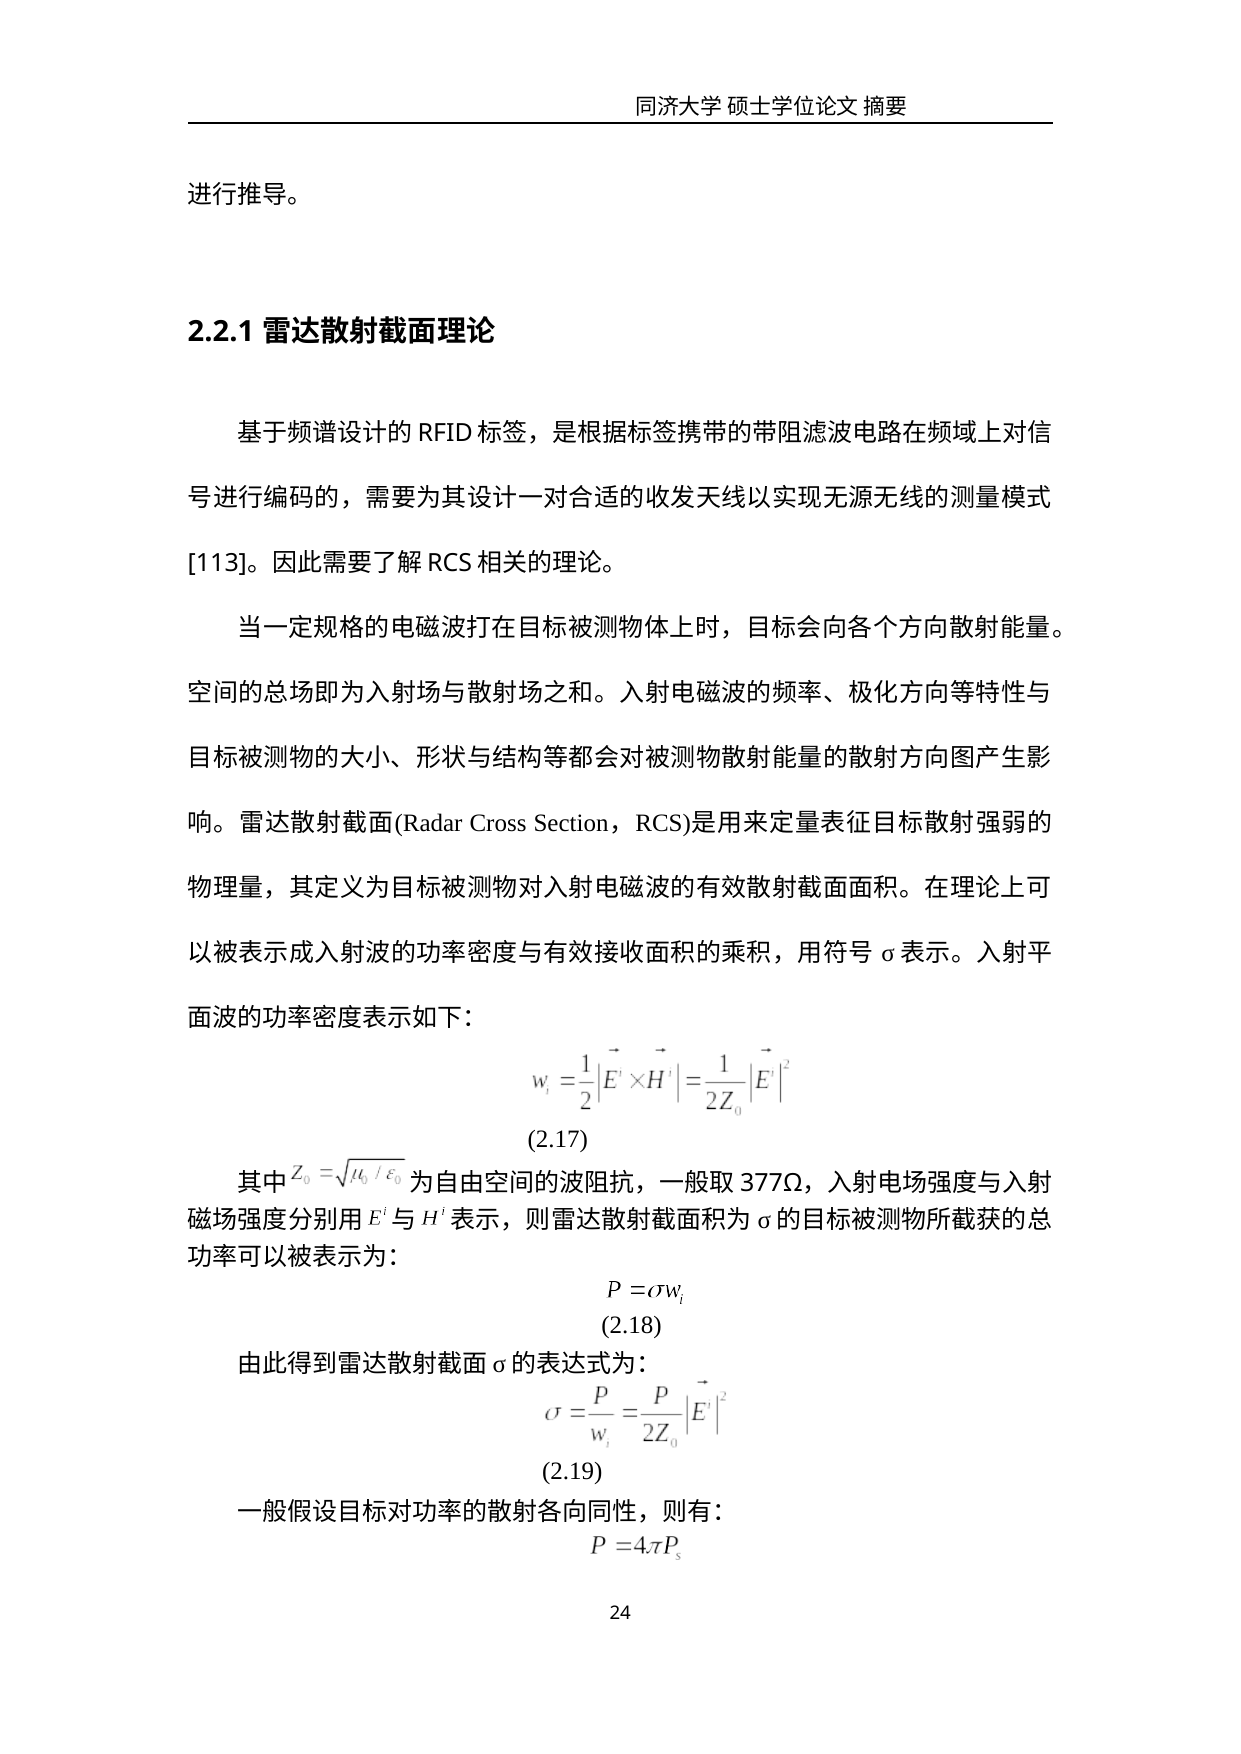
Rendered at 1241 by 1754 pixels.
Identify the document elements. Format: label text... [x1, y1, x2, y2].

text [187, 160, 1053, 225]
text 由此得到雷达散射截面σ的表达式为： [187, 1339, 1053, 1380]
text (2.18) [187, 1272, 1053, 1339]
text (2.20) [187, 1528, 1053, 1566]
text 一般假设目标对功率的散射各向同性，则有： [187, 1487, 1053, 1528]
text 基于频谱设计的RFID标签，是根据标签携带的带阻滤波电路在频域上对信号进行编码的，需要为其设计一对合适的收发天线以实现无源无线的测量模式[113]。因此需要了解RCS相关的理论。 [187, 398, 1053, 593]
subtitle 2.2.1 雷达散射截面理论 [187, 296, 1053, 361]
text 其中为自由空间的波阻抗，一般取377Ω，入射电场强度与入射磁场强度分别用与表示，则雷达散射截面积为σ的目标被测物所截获的总功率可以被表示为： [187, 1154, 1053, 1272]
text (2.17) [187, 1048, 1053, 1154]
text 当一定规格的电磁波打在目标被测物体上时，目标会向各个方向散射能量。空间的总场即为入射场与散射场之和。入射电磁波的频率、极化方向等特性与目标被测物的大小、形状与结构等都会对被测物散射能量的散射方向图产生影响。雷达散射截面(Radar Cross Section，RCS)是用来定量表征目标散射强弱的物理量，其定义为目标被测物对入射电磁波的有效散射截面面积。在理论上可以被表示成入射波的功率密度与有效接收面积的乘积，用符号σ表示。入射平面波的功率密度表示如下： [187, 593, 1053, 1048]
text (2.19) [187, 1380, 1053, 1487]
